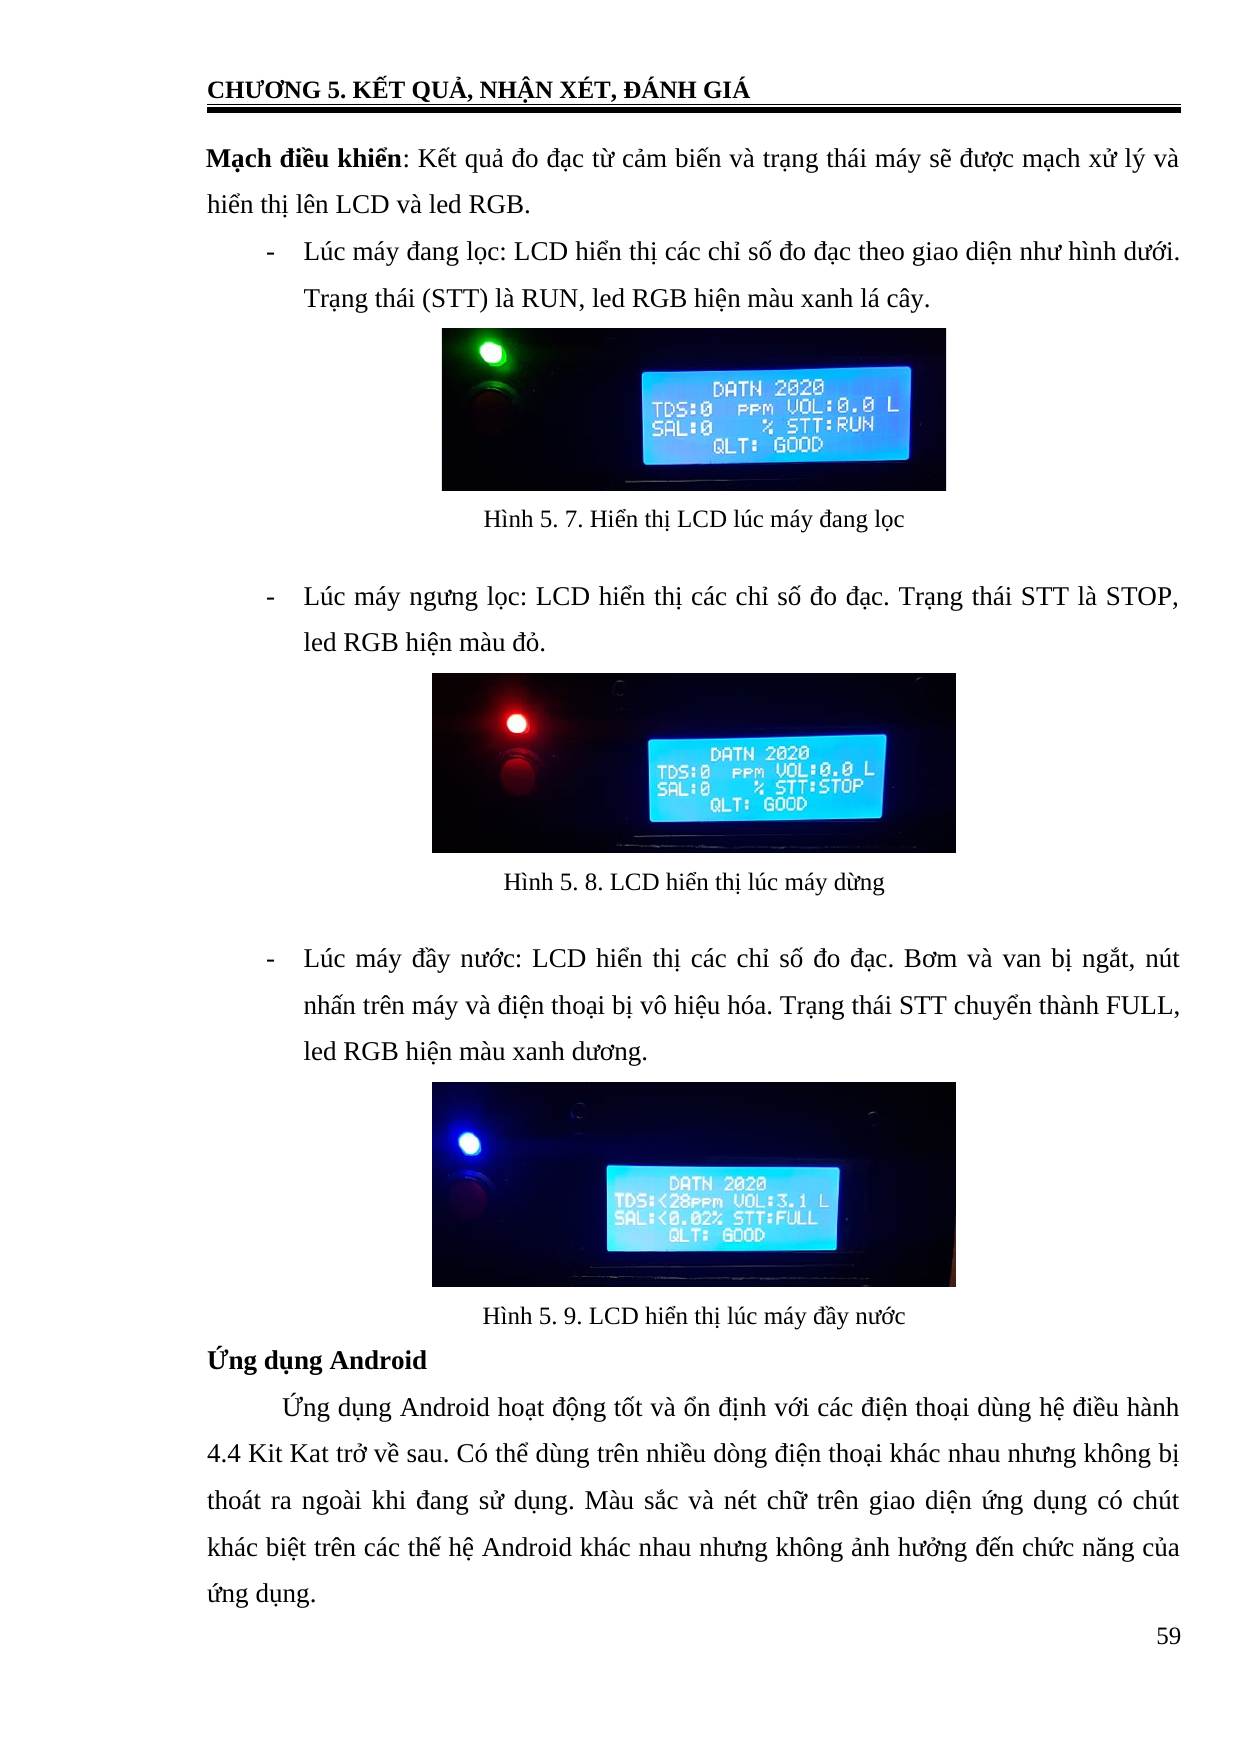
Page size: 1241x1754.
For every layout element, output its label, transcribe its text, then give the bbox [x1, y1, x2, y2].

text Ứng dụng Android hoạt động tốt và ổn định với các điện thoại dùng hệ điều hành 4.4 Kit Kat trở về sau. Có thể dùng trên nhiều dòng điện thoại khác nhau nhưng không bị thoát ra ngoài khi đang sử dụng. Màu sắc và nét chữ trên giao diện ứng dụng có chút khác biệt trên các thế hệ Android khác nhau nhưng không ảnh hưởng đến chức năng của ứng dụng. [207, 1391, 1181, 1608]
picture [432, 1082, 956, 1287]
list Lúc máy đầy nước: LCD hiển thị các chỉ số đo đạc. Bơm và van bị ngắt, nút nhấn trên máy và điện thoại bị vô hiệu hóa. Trạng thái STT chuyển thành FULL, led RGB hiện màu xanh dương. [266, 942, 1181, 1067]
list Lúc máy đang lọc: LCD hiển thị các chỉ số đo đạc theo giao diện như hình dưới. Trạng thái (STT) là RUN, led RGB hiện màu xanh lá cây. [266, 235, 1181, 313]
picture [441, 328, 947, 491]
text Hình 5. 7. Hiển thị LCD lúc máy đang lọc [207, 504, 1181, 533]
list Lúc máy ngưng lọc: LCD hiển thị các chỉ số đo đạc. Trạng thái STT là STOP, led RGB hiện màu đỏ. [266, 580, 1181, 658]
text Mạch điều khiển: Kết quả đo đạc từ cảm biến và trạng thái máy sẽ được mạch xử lý và hiển thị lên LCD và led RGB. [206, 142, 1181, 220]
text Hình 5. 8. LCD hiển thị lúc máy dừng [207, 867, 1181, 895]
text Ứng dụng Android [207, 1344, 1181, 1375]
text Hình 5. 9. LCD hiển thị lúc máy đầy nước [207, 1301, 1181, 1330]
picture [432, 673, 956, 853]
